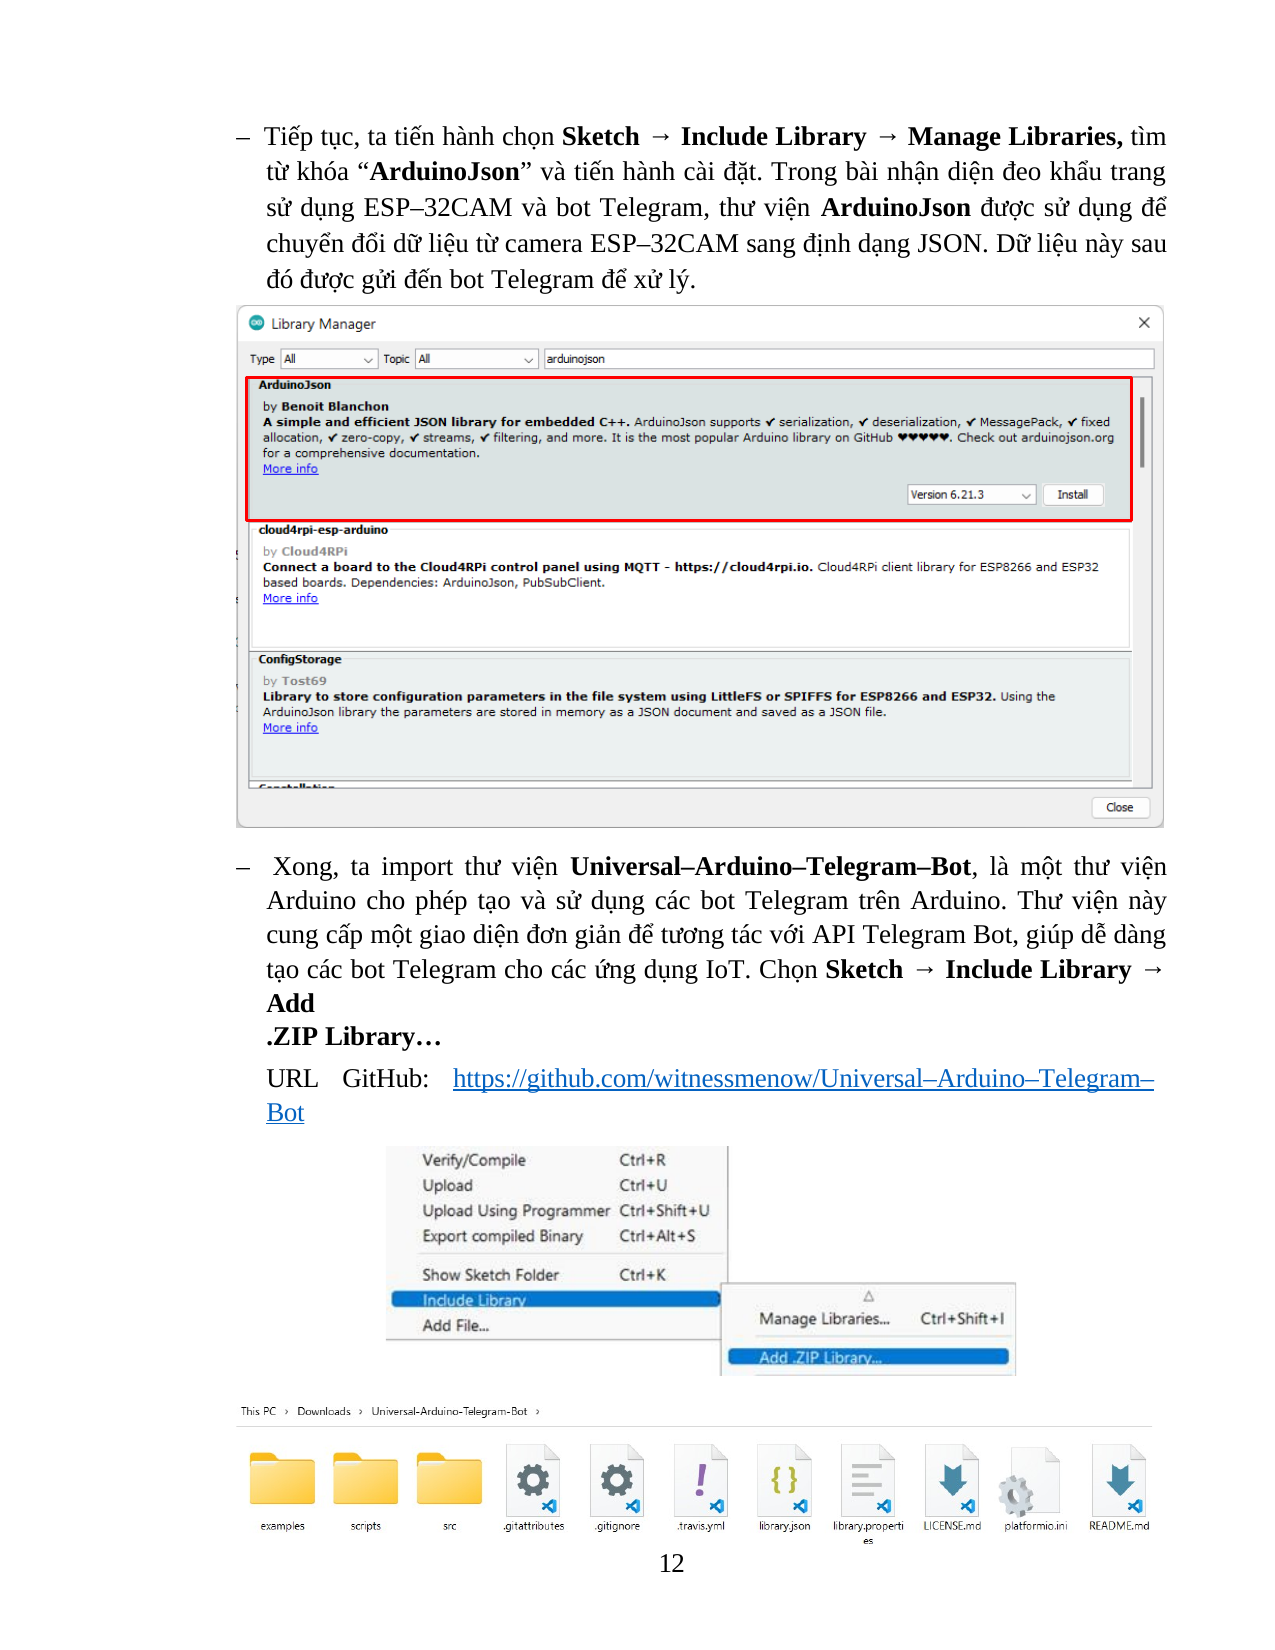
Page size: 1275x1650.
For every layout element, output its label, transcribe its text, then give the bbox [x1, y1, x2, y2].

picture [236, 1407, 1153, 1544]
list Tiếp tục, ta tiến hành chọn Sketch → Include Library → Manage Libraries, tìm từ khóa “ArduinoJson” và tiến hành cài đặt. Trong bài nhận diện đeo khẩu trang sử dụng ESP–32CAM và bot Telegram, thư viện ArduinoJson được sử dụng để chuyển đổi dữ liệu từ camera ESP–32CAM sang định dạng JSON. Dữ liệu này sau đó được gửi đến bot Telegram để xử lý. [236, 120, 1167, 294]
text URL GitHub: https://github.com/witnessmenow/Universal–Arduino–Telegram– Bot [266, 1062, 1167, 1127]
list Xong, ta import thư viện Universal–Arduino–Telegram–Bot, là một thư viện Arduino cho phép tạo và sử dụng các bot Telegram trên Arduino. Thư viện này cung cấp một giao diện đơn giản để tương tác với API Telegram Bot, giúp dễ dàng tạo các bot Telegram cho các ứng dụng IoT. Chọn Sketch → Include Library → Add [236, 322, 1167, 1018]
picture [385, 1146, 1017, 1376]
picture [236, 305, 1164, 322]
subtitle .ZIP Library… [266, 1021, 1223, 1052]
